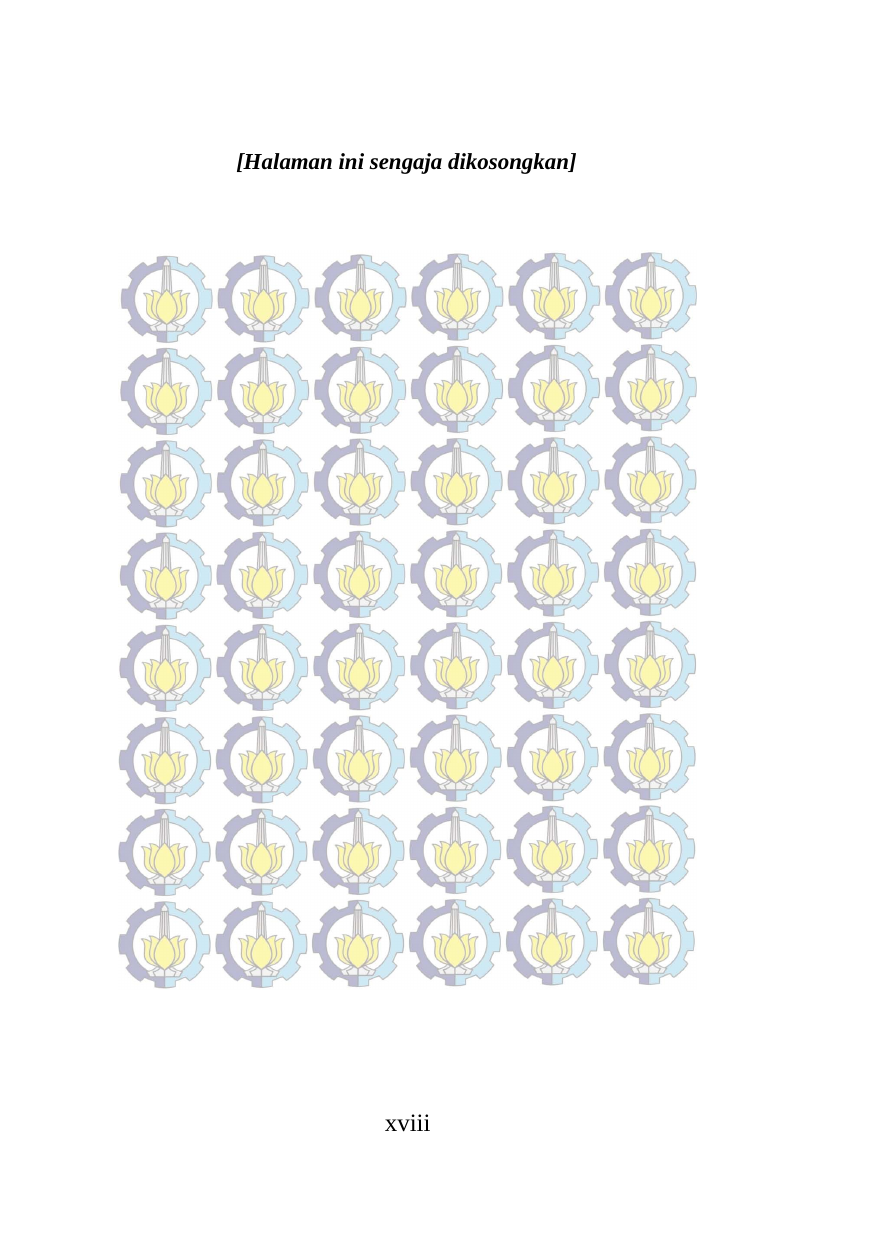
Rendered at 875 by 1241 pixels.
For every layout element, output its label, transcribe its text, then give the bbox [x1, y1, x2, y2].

picture [118, 250, 697, 990]
text [Halaman ini sengaja dikosongkan] [118, 148, 697, 174]
